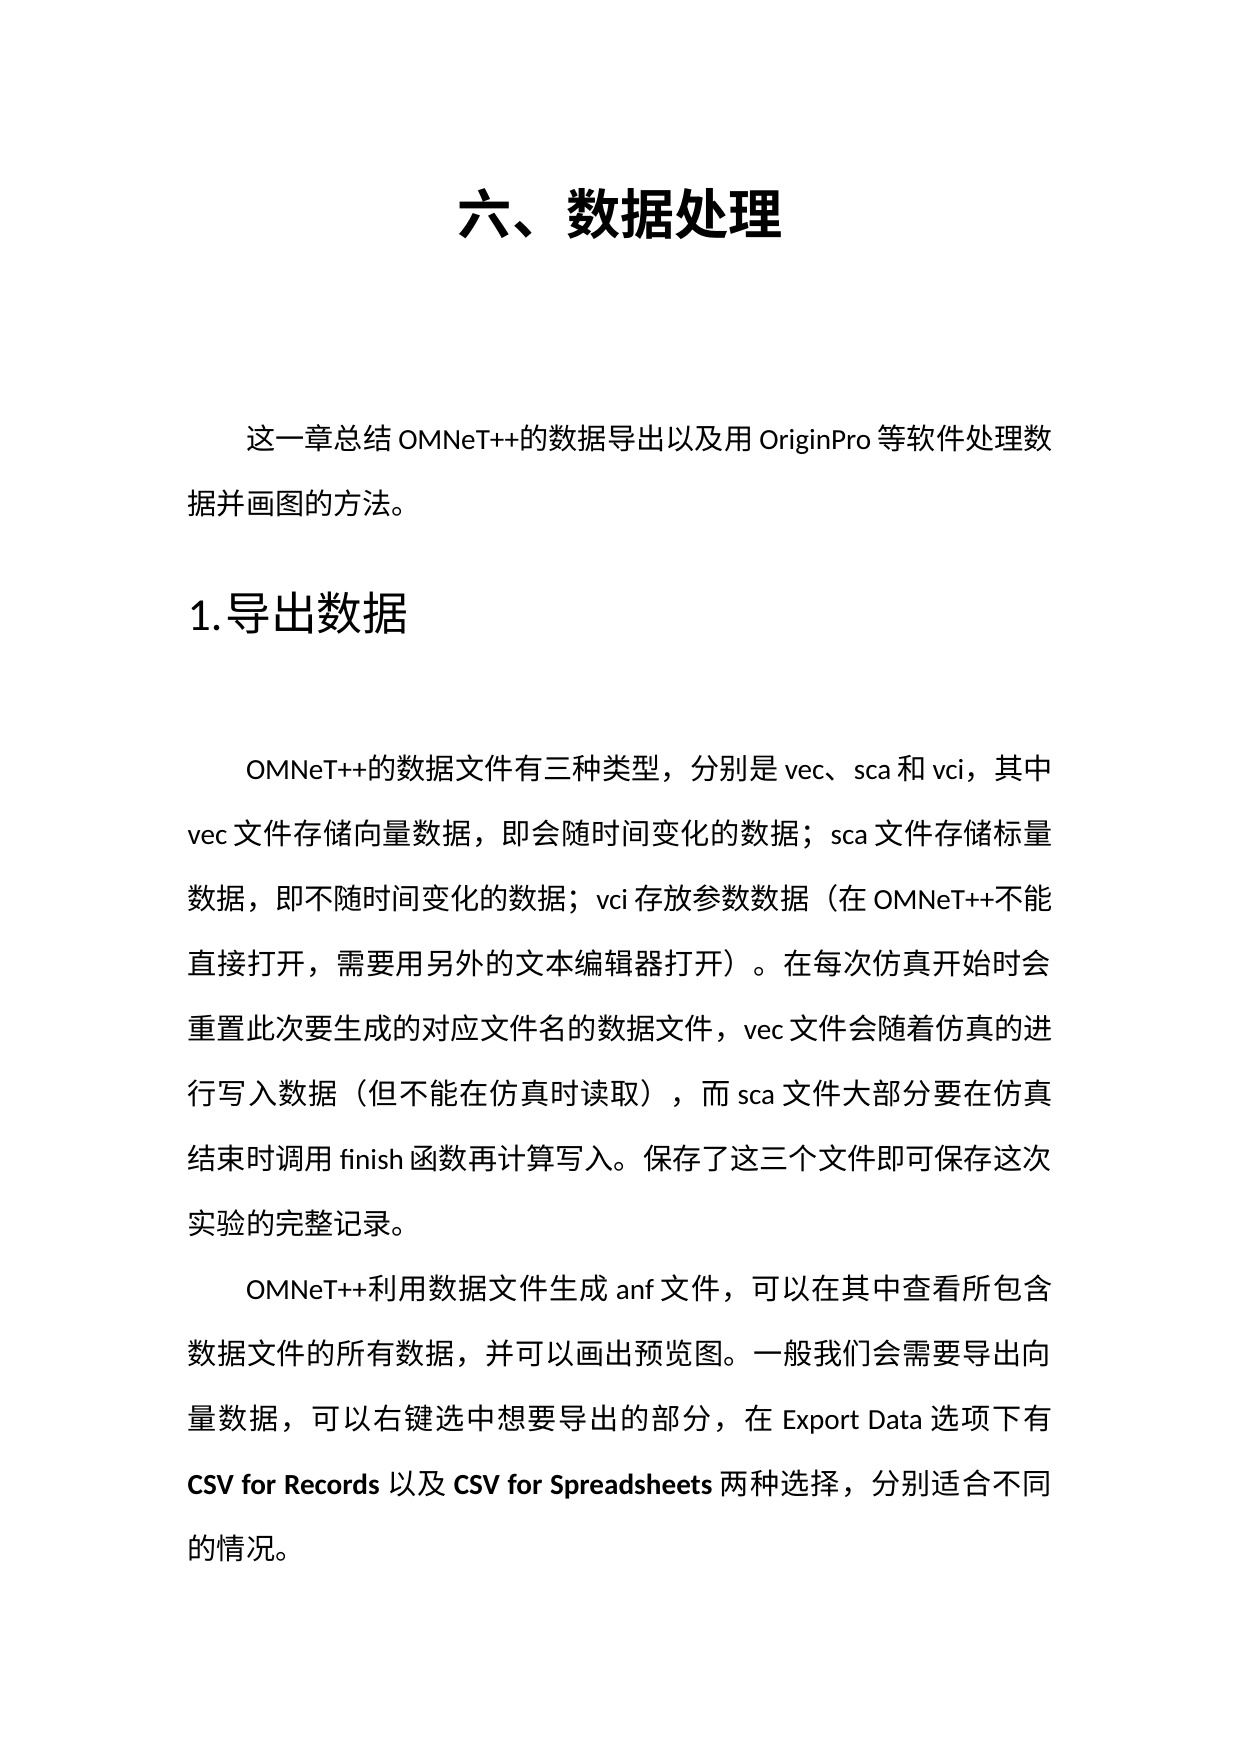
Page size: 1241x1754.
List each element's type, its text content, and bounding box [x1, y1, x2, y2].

text 这一章总结OMNeT++的数据导出以及用OriginPro等软件处理数据并画图的方法。 [187, 404, 1053, 534]
text OMNeT++利用数据文件生成anf文件，可以在其中查看所包含数据文件的所有数据，并可以画出预览图。一般我们会需要导出向量数据，可以右键选中想要导出的部分，在Export Data选项下有CSV for Records以及CSV for Spreadsheets两种选择，分别适合不同的情况。 [187, 1254, 1053, 1579]
text OMNeT++的数据文件有三种类型，分别是vec、sca和vci，其中vec文件存储向量数据，即会随时间变化的数据；sca文件存储标量数据，即不随时间变化的数据；vci存放参数数据（在OMNeT++不能直接打开，需要用另外的文本编辑器打开）。在每次仿真开始时会重置此次要生成的对应文件名的数据文件，vec文件会随着仿真的进行写入数据（但不能在仿真时读取），而sca文件大部分要在仿真结束时调用finish函数再计算写入。保存了这三个文件即可保存这次实验的完整记录。 [187, 734, 1053, 1254]
subtitle 六、数据处理 [187, 162, 1053, 259]
subtitle 导出数据 [187, 561, 1053, 659]
